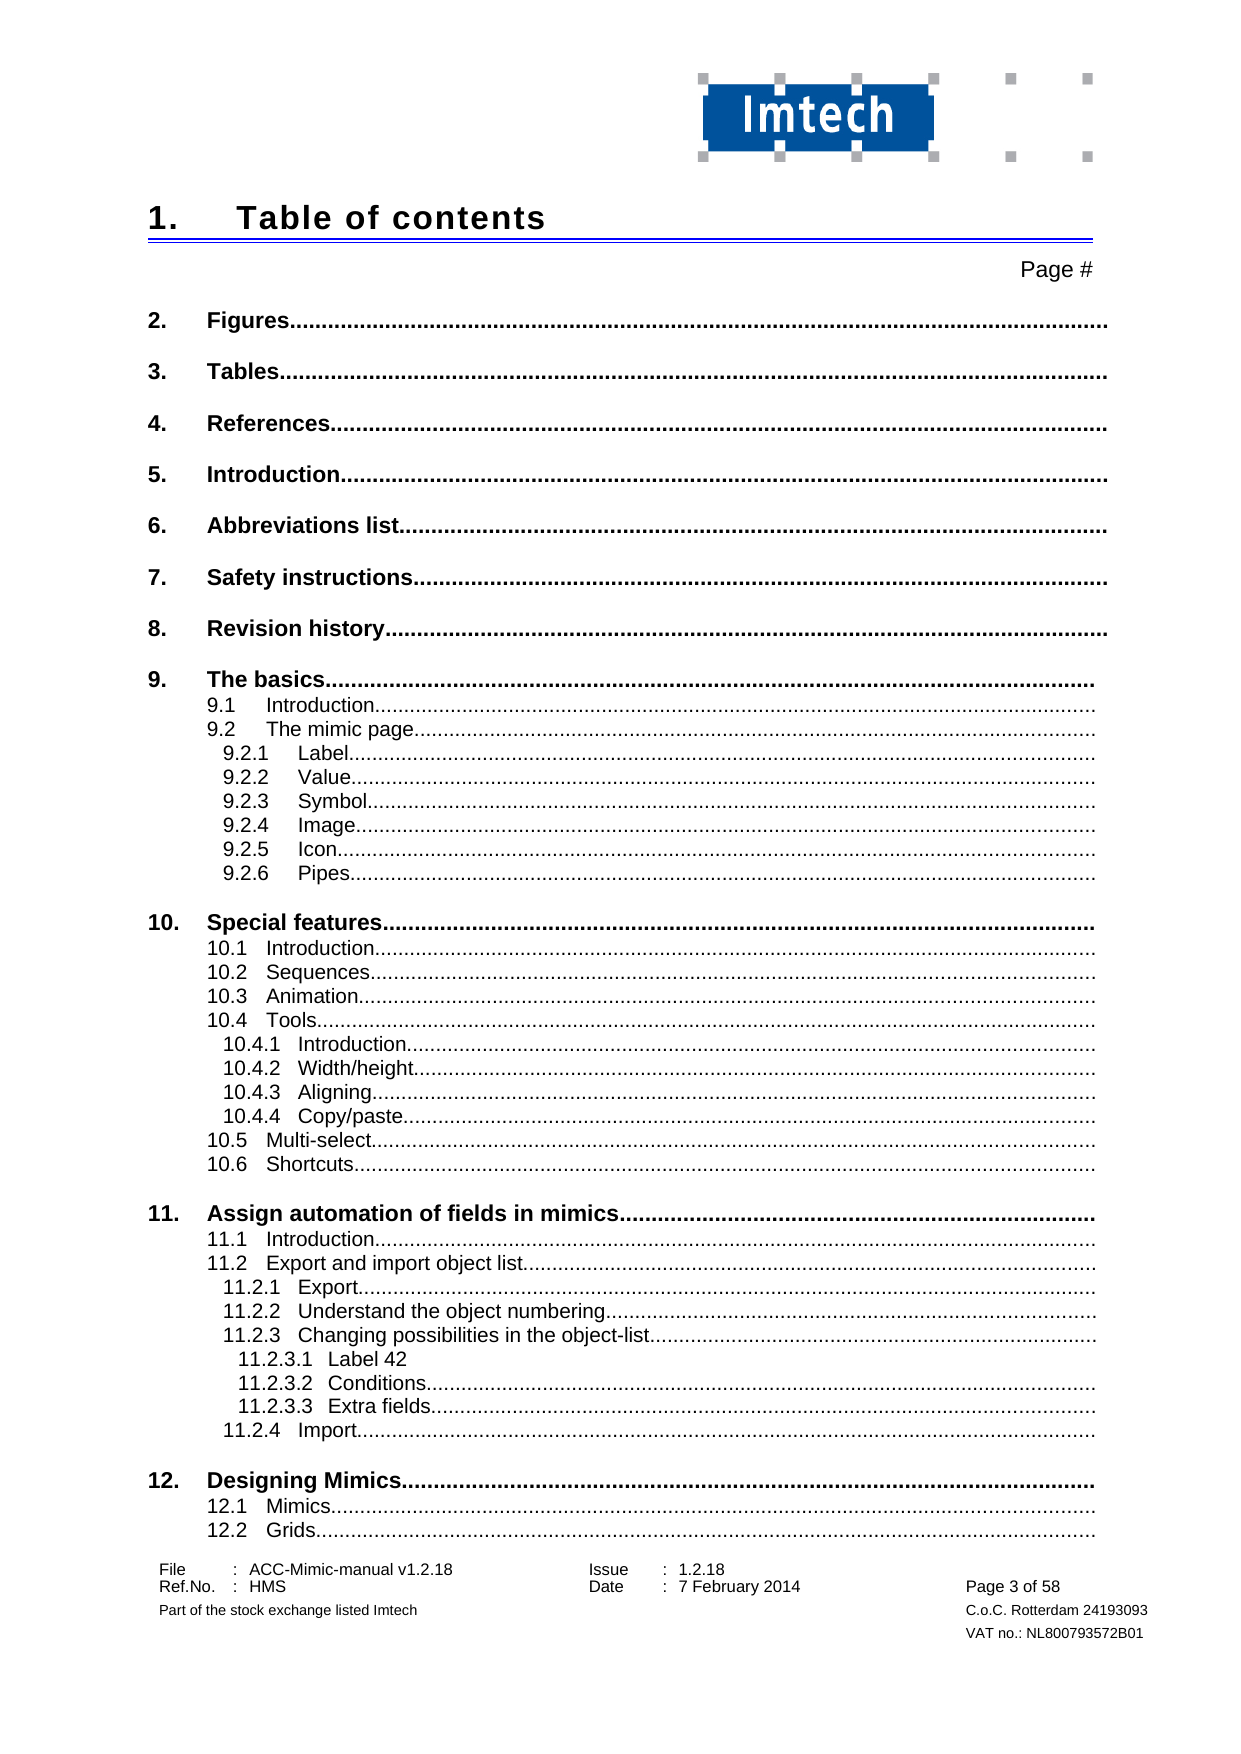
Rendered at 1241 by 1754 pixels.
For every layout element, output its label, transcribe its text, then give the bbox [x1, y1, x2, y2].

text 11.2.3.2 Conditions 43 [238, 1370, 1034, 1394]
text 9.2 The mimic page 10 [207, 717, 1034, 741]
text 4. References 7 [148, 409, 1034, 436]
text 3. Tables 6 [148, 358, 1034, 384]
text 10. Special features 23 [148, 909, 1034, 936]
text 11. Assign automation of fields in mimics 38 [148, 1200, 1034, 1227]
text 8. Revision history 9 [148, 615, 1034, 641]
text 11.2.4 Import 44 [223, 1418, 1034, 1442]
text 11.2.3.1 Label 42 [238, 1346, 1034, 1370]
text 10.4.3 Aligning 33 [223, 1079, 1034, 1103]
text 11.1 Introduction 38 [207, 1227, 1034, 1251]
text 7. Safety instructions 9 [148, 564, 1034, 590]
text 10.5 Multi-select 36 [207, 1127, 1034, 1151]
text 9.2.5 Icon 20 [223, 836, 1034, 860]
text 2. Figures 4 [148, 307, 1034, 333]
text 5. Introduction 8 [148, 461, 1034, 487]
text 9.2.3 Symbol 17 [223, 788, 1034, 812]
text 11.2.2 Understand the object numbering 40 [223, 1298, 1034, 1322]
text 6. Abbreviations list 8 [148, 512, 1034, 539]
text 10.2 Sequences 23 [207, 960, 1034, 984]
text 12. Designing Mimics 45 [148, 1467, 1034, 1494]
text 11.2 Export and import object list 39 [207, 1251, 1034, 1274]
text Page # [148, 256, 1093, 282]
text 11.2.3.3 Extra fields 43 [238, 1394, 1034, 1418]
text 9.2.1 Label 14 [223, 741, 1034, 764]
text 9. The basics 10 [148, 666, 1034, 693]
text 9.2.4 Image 20 [223, 812, 1034, 836]
text 10.4.2 Width/height 30 [223, 1056, 1034, 1079]
text 10.6 Shortcuts 38 [207, 1151, 1034, 1175]
text 9.1 Introduction 10 [207, 693, 1034, 717]
text 10.4.1 Introduction 30 [223, 1032, 1034, 1056]
text 9.2.6 Pipes 20 [223, 860, 1034, 884]
text 11.2.1 Export 39 [223, 1274, 1034, 1298]
picture [697, 73, 1093, 162]
text 10.3 Animation 29 [207, 984, 1034, 1008]
text 12.2 Grids 45 [207, 1518, 1034, 1542]
text 10.4.4 Copy/paste 34 [223, 1103, 1034, 1127]
text 10.4 Tools 30 [207, 1008, 1034, 1032]
text 11.2.3 Changing possibilities in the object-list 42 [223, 1322, 1034, 1346]
text 12.1 Mimics 45 [207, 1494, 1034, 1518]
text 10.1 Introduction 23 [207, 936, 1034, 960]
title Table of contents [148, 186, 1093, 238]
text 9.2.2 Value 15 [223, 764, 1034, 788]
